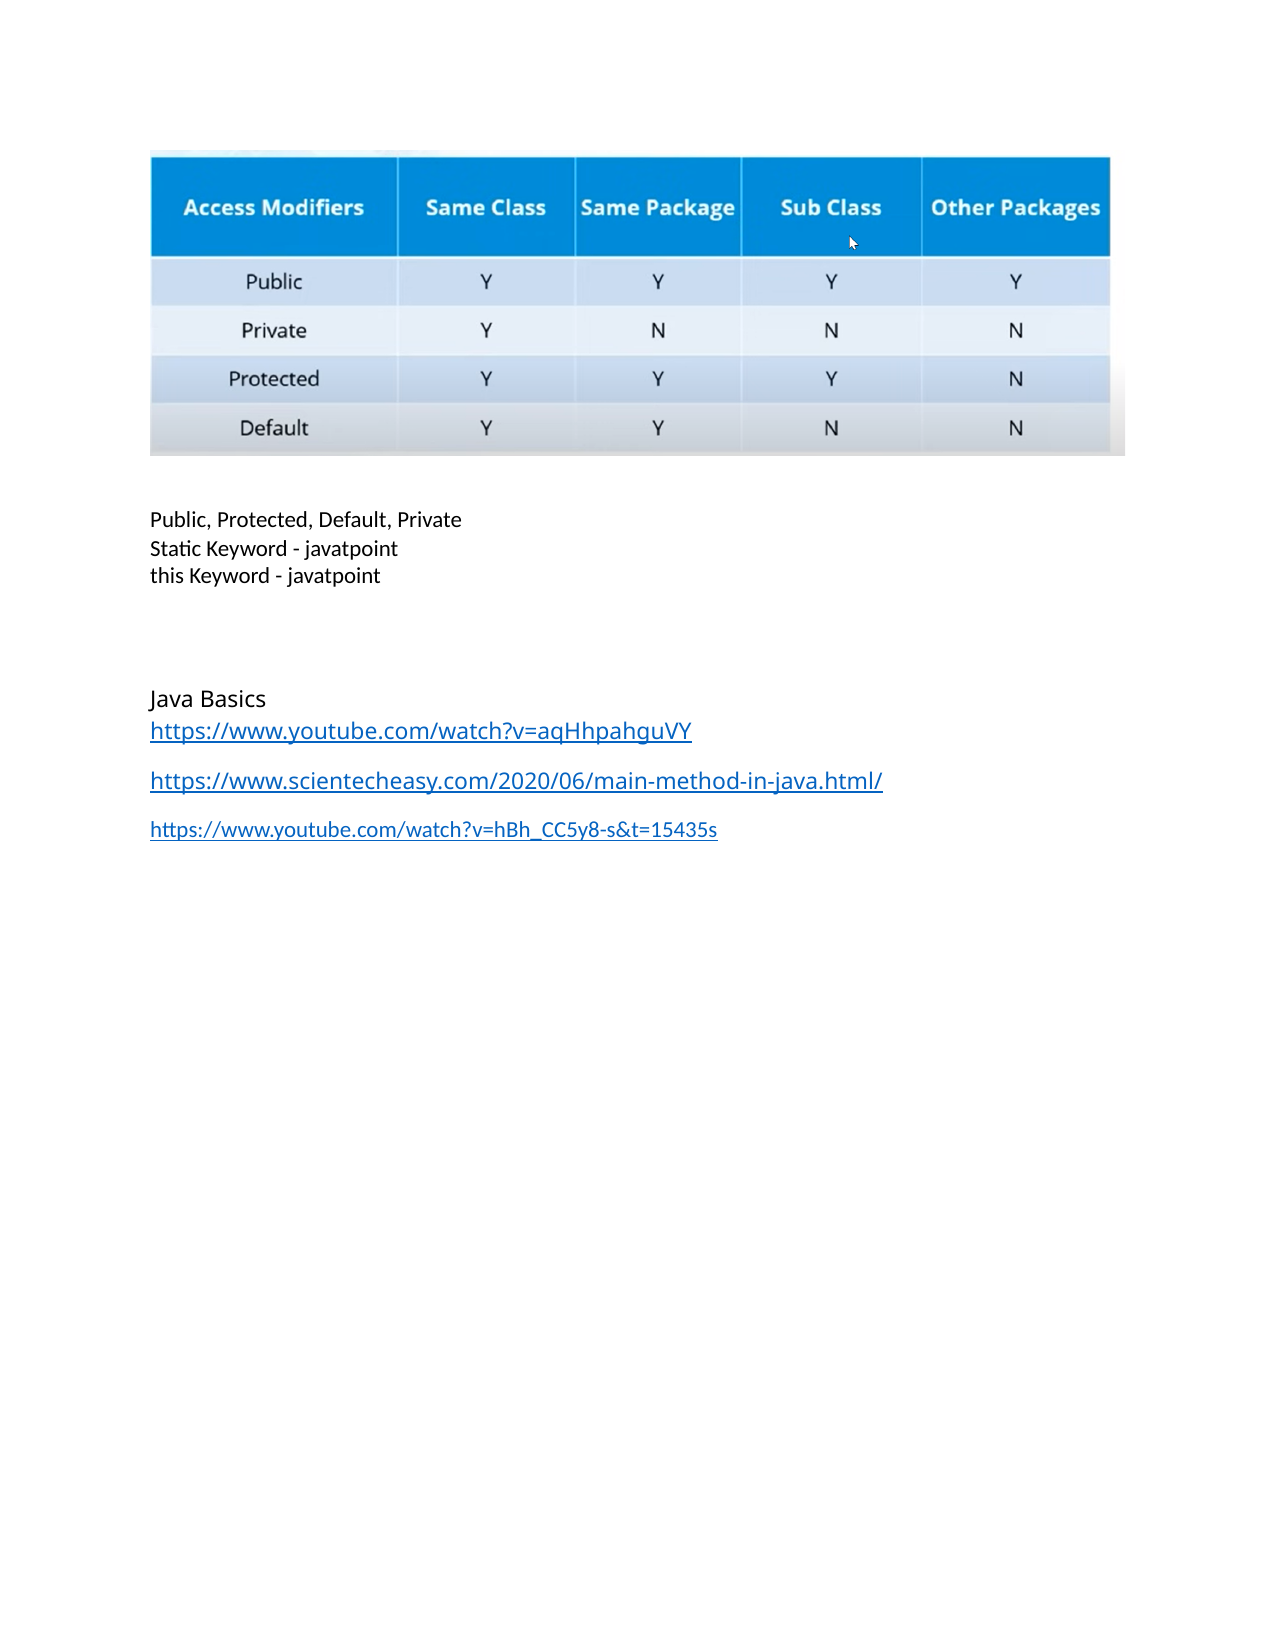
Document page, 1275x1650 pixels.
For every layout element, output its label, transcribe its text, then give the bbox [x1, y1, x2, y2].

text this Keyword - javatpoint [150, 562, 1125, 590]
picture [150, 150, 1125, 456]
text https://www.youtube.com/watch?v=hBh_CC5y8-s&t=15435s [150, 816, 1125, 843]
text Java Basics [150, 683, 1125, 715]
text https://www.youtube.com/watch?v=aqHhpahguVY [150, 715, 1125, 746]
text Public, Protected, Default, Private [150, 506, 1125, 534]
text Static Keyword - javatpoint [150, 534, 1125, 562]
text https://www.scientecheasy.com/2020/06/main-method-in-java.html/ [150, 765, 1125, 796]
